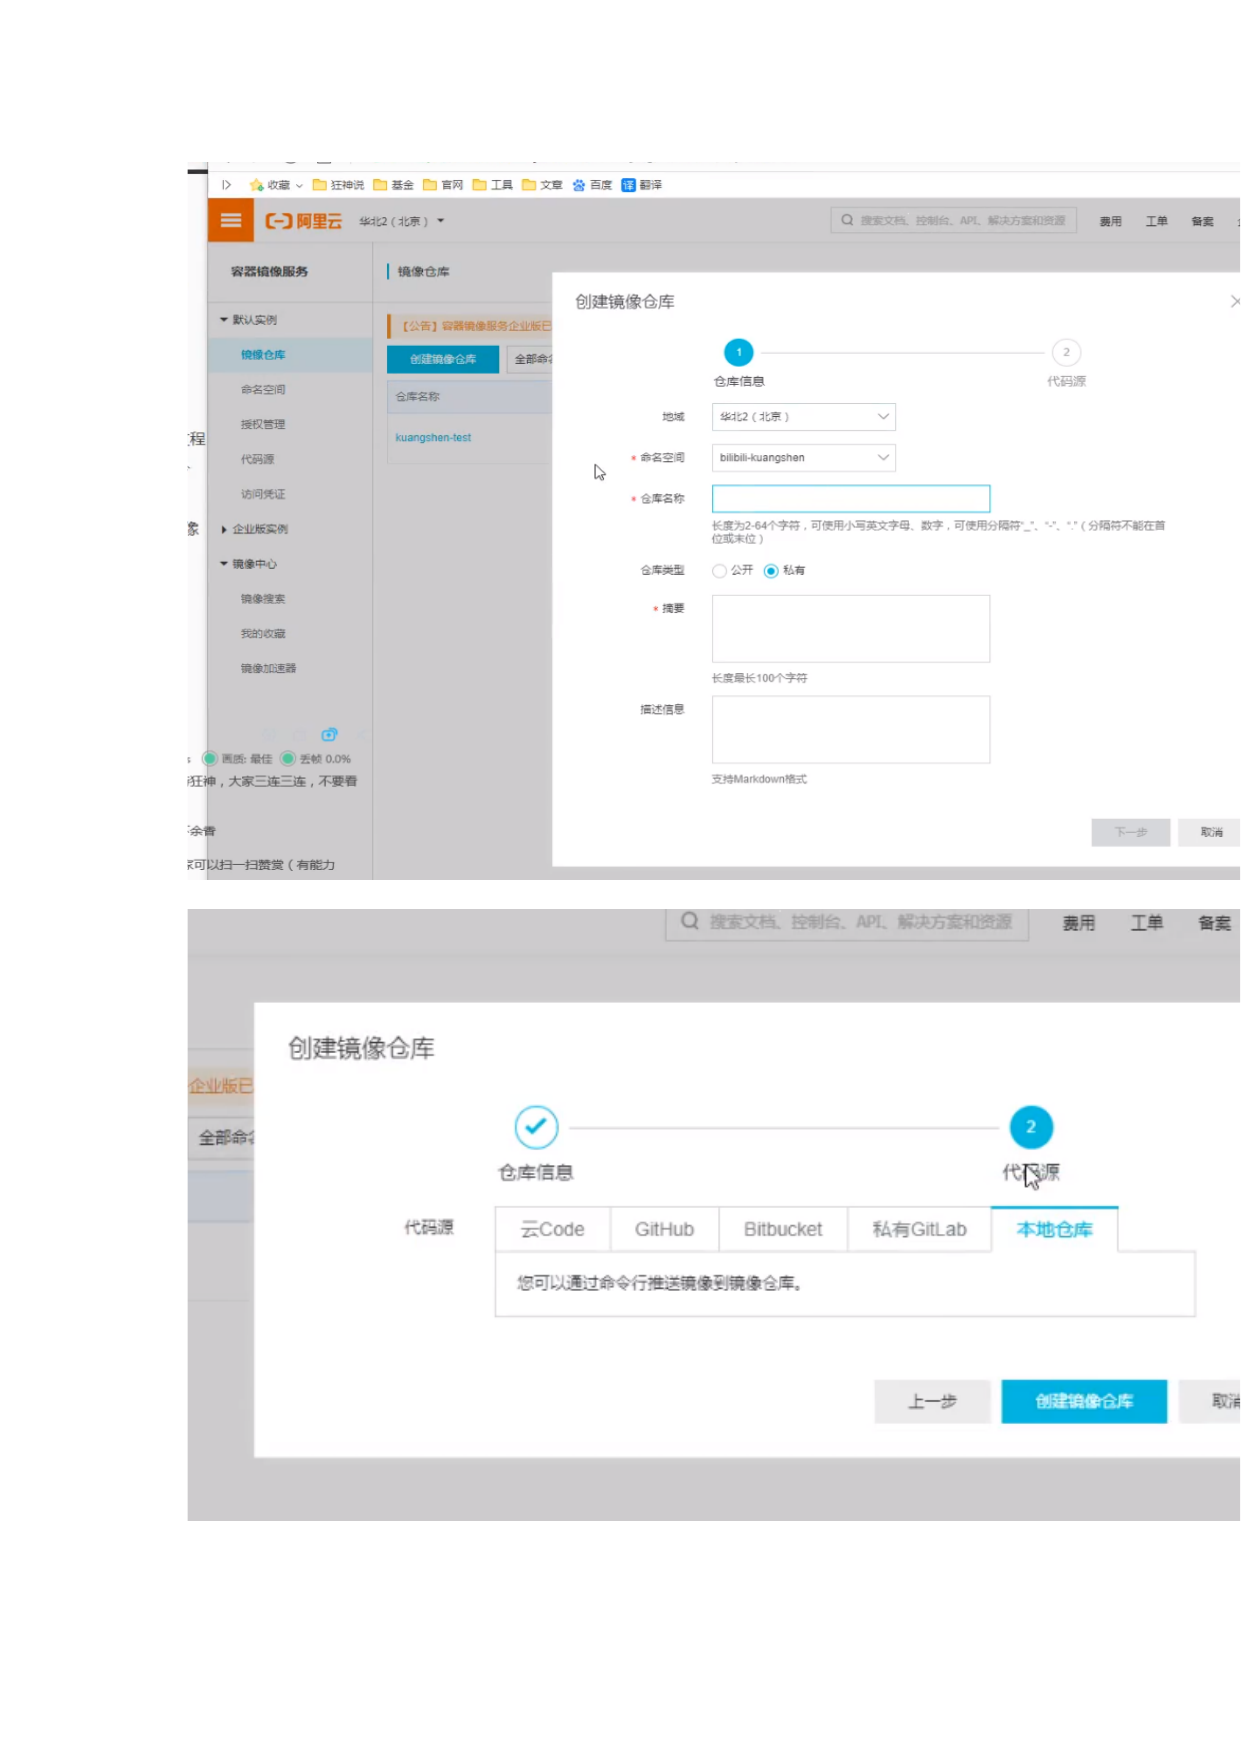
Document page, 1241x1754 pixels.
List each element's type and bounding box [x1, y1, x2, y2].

picture [187, 909, 1241, 1521]
picture [187, 162, 1241, 880]
